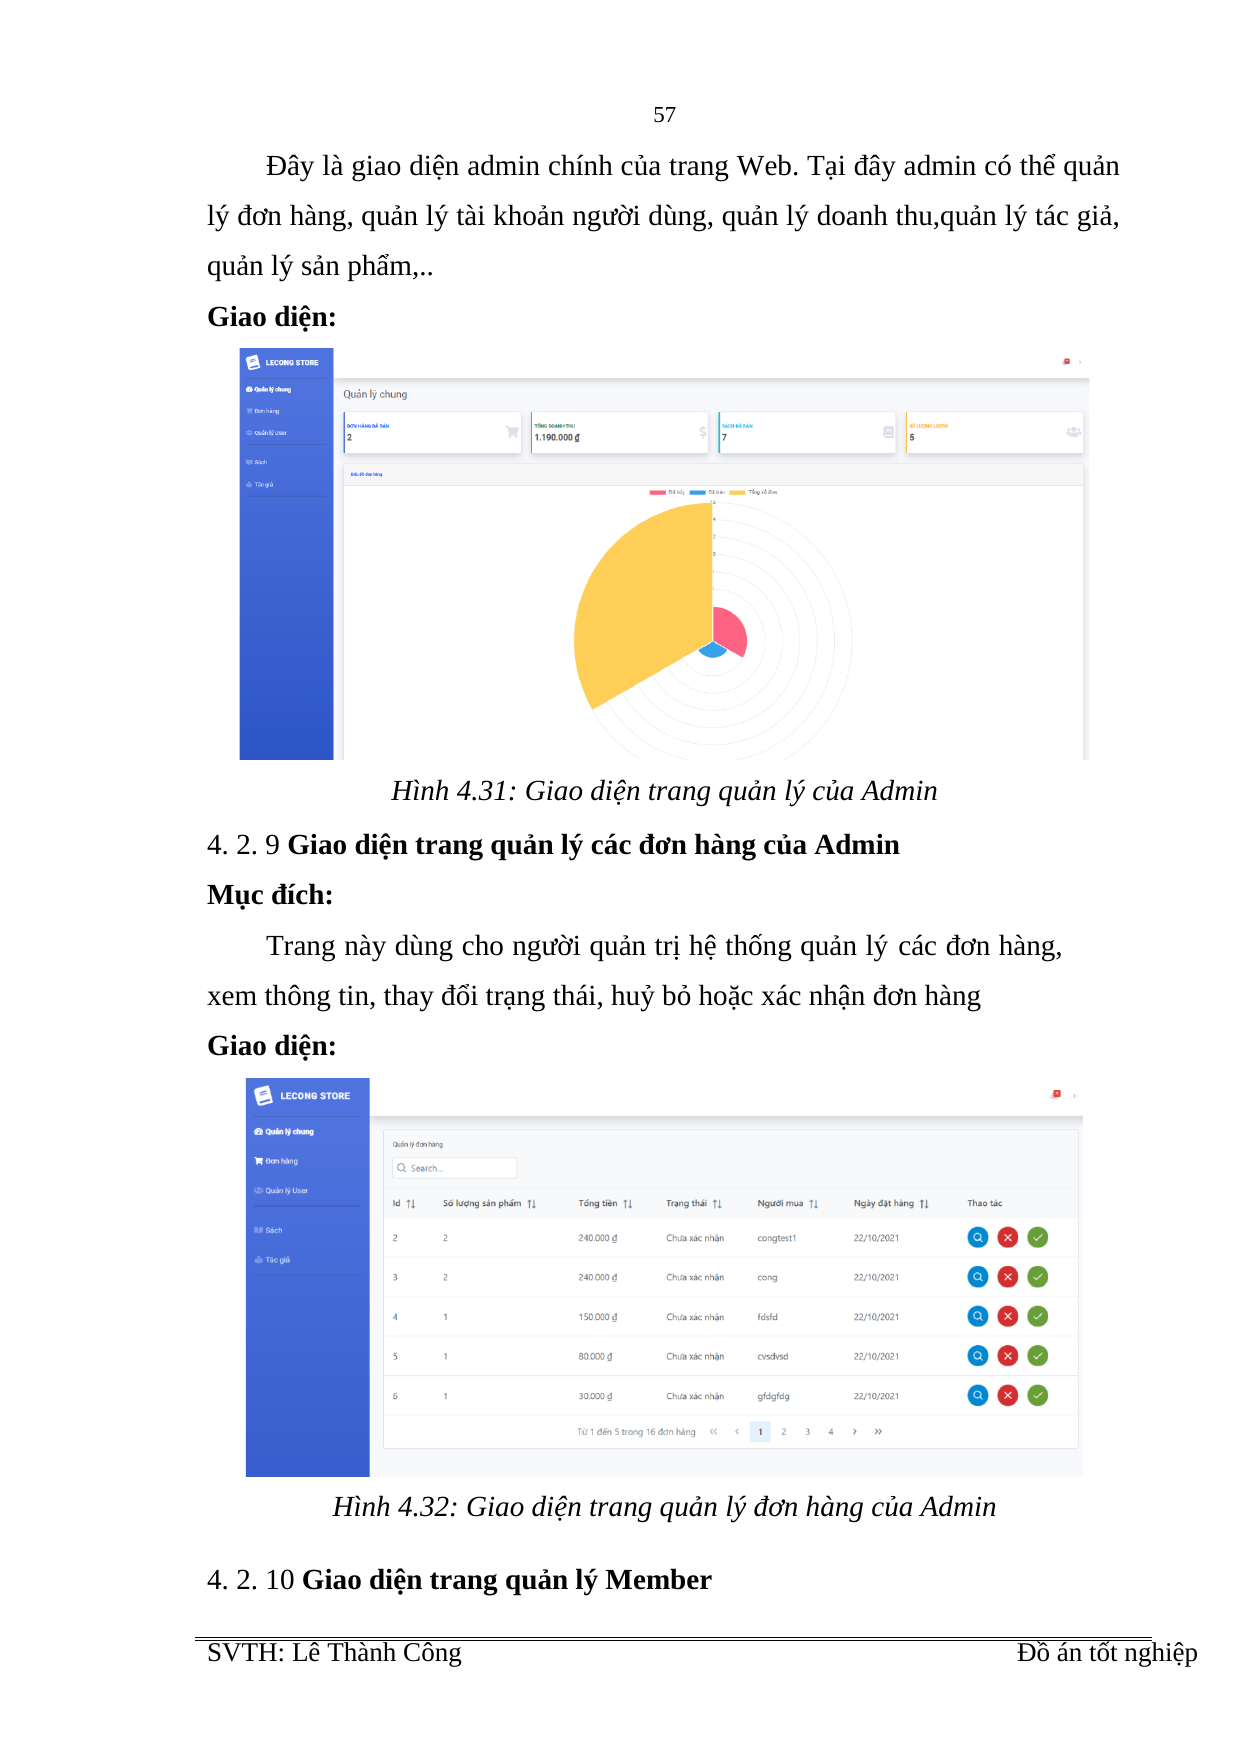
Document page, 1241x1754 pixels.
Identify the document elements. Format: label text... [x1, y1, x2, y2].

text Giao diện: [207, 1028, 1122, 1062]
text Đây là giao diện admin chính của trang Web. Tại đây admin có thể quản lý đơn hàng, quản lý tài khoản người dùng, quản lý doanh thu,quản lý tác giả, quản lý sản phẩm,.. [207, 148, 1122, 282]
subtitle Giao diện trang quản lý Member [207, 1562, 1122, 1595]
text Mục đích: [207, 877, 1122, 911]
picture [245, 1078, 1083, 1477]
text Giao diện: [207, 299, 1122, 332]
picture [239, 348, 1090, 760]
text Trang này dùng cho người quản trị hệ thống quản lý các đơn hàng, xem thông tin, thay đổi trạng thái, huỷ bỏ hoặc xác nhận đơn hàng [207, 928, 1063, 1012]
subtitle Giao diện trang quản lý các đơn hàng của Admin [207, 827, 1122, 861]
